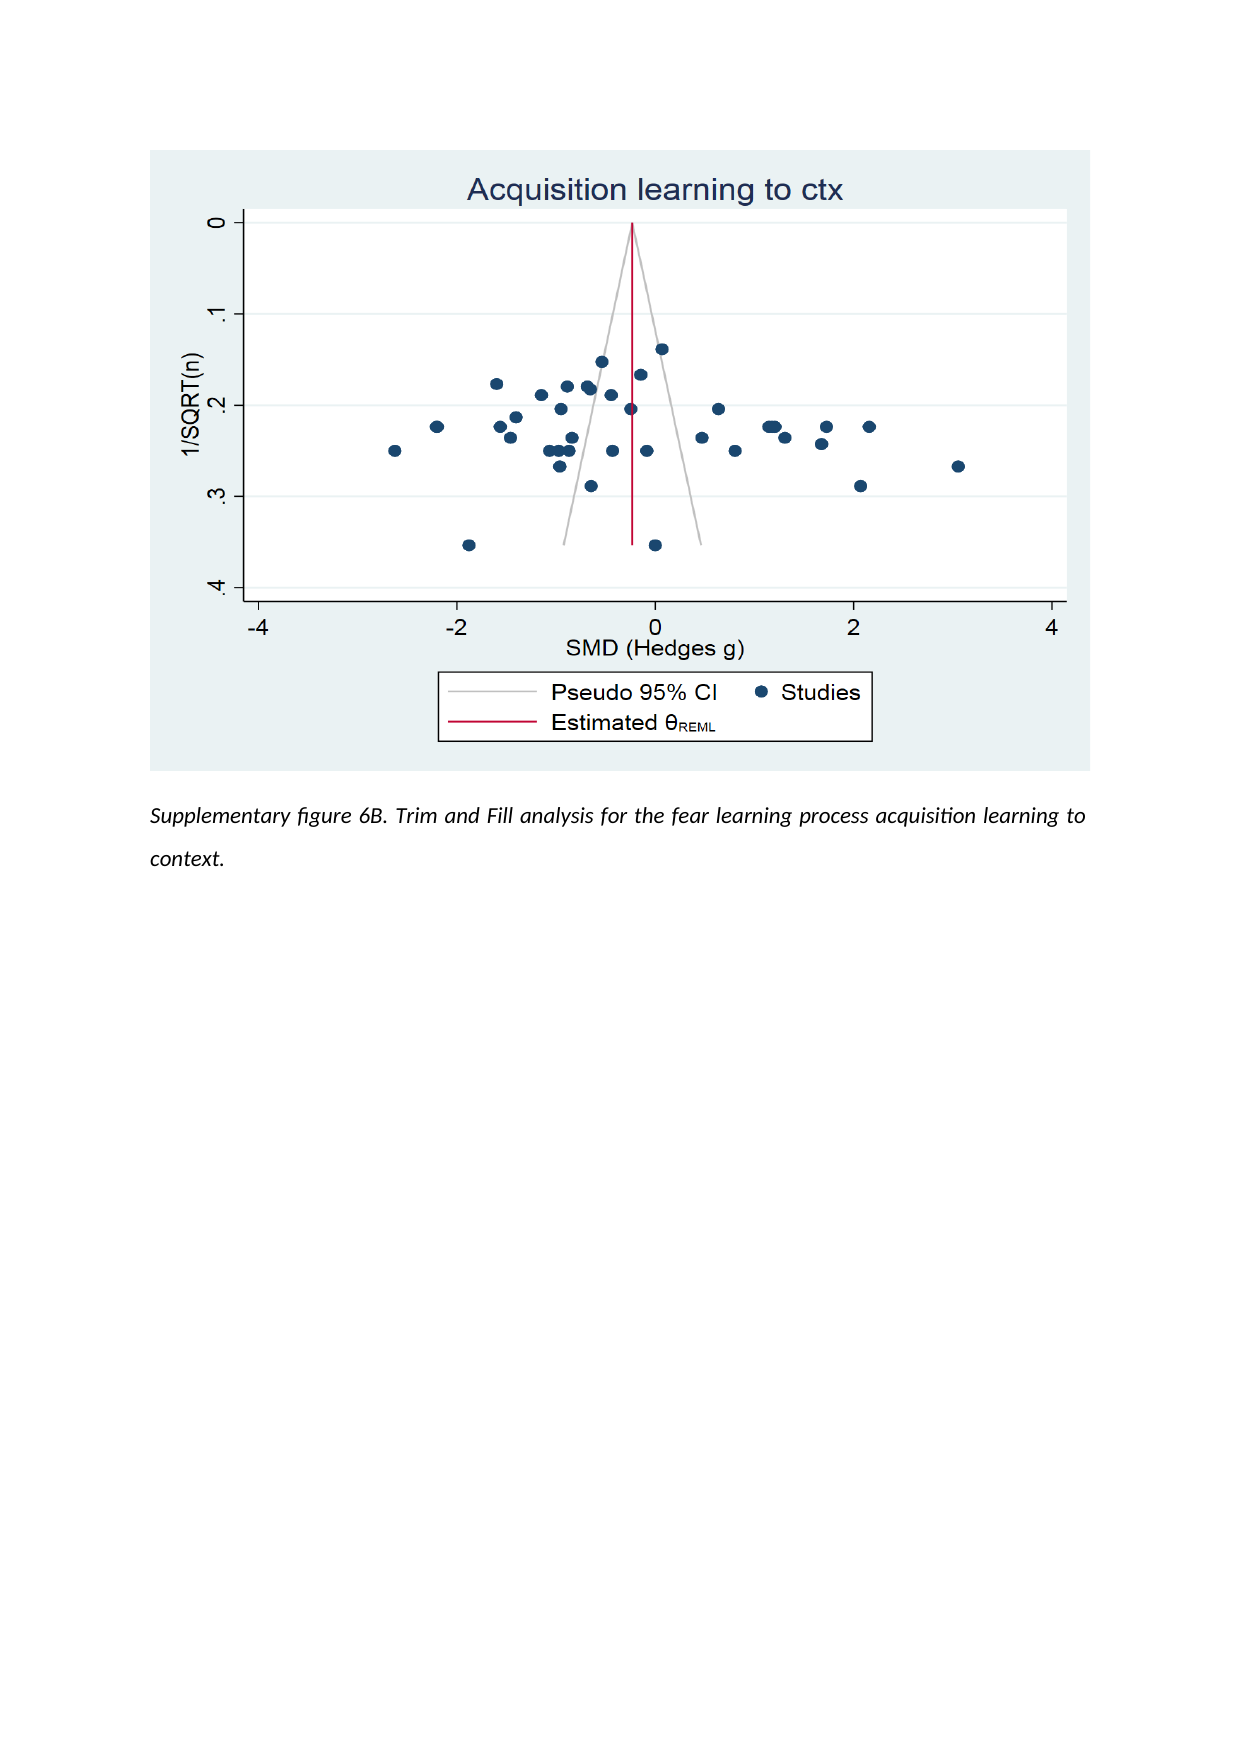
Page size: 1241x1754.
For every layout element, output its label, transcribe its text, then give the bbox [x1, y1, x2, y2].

text Supplementary figure 6B. Trim and Fill analysis for the fear learning process acquisition learning to context. [150, 802, 1090, 872]
picture [150, 150, 1091, 771]
